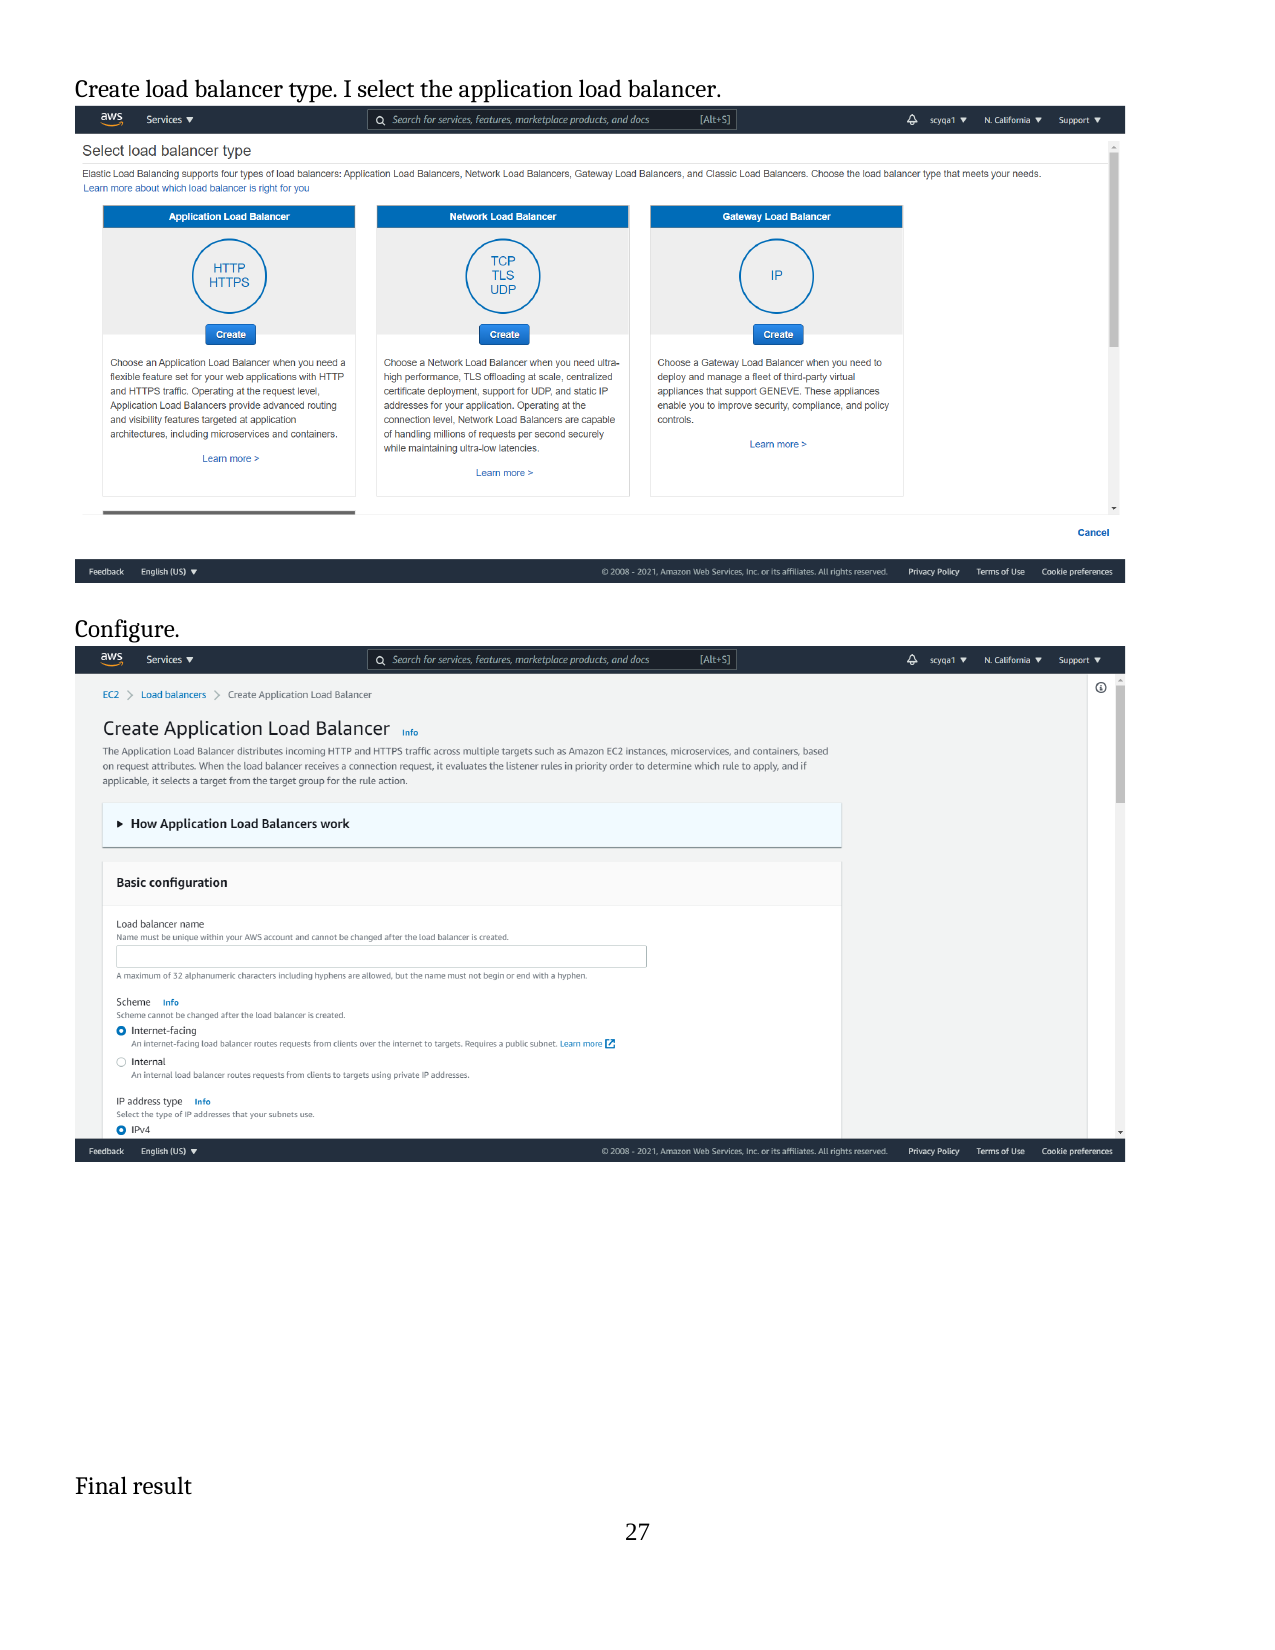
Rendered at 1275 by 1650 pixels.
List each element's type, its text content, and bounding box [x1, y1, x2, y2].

picture [75, 105, 1125, 583]
text Final result [75, 1472, 1200, 1500]
text Configure. [75, 615, 1200, 644]
text Create load balancer type. I select the application load balancer. [75, 75, 1200, 104]
picture [75, 646, 1125, 1162]
